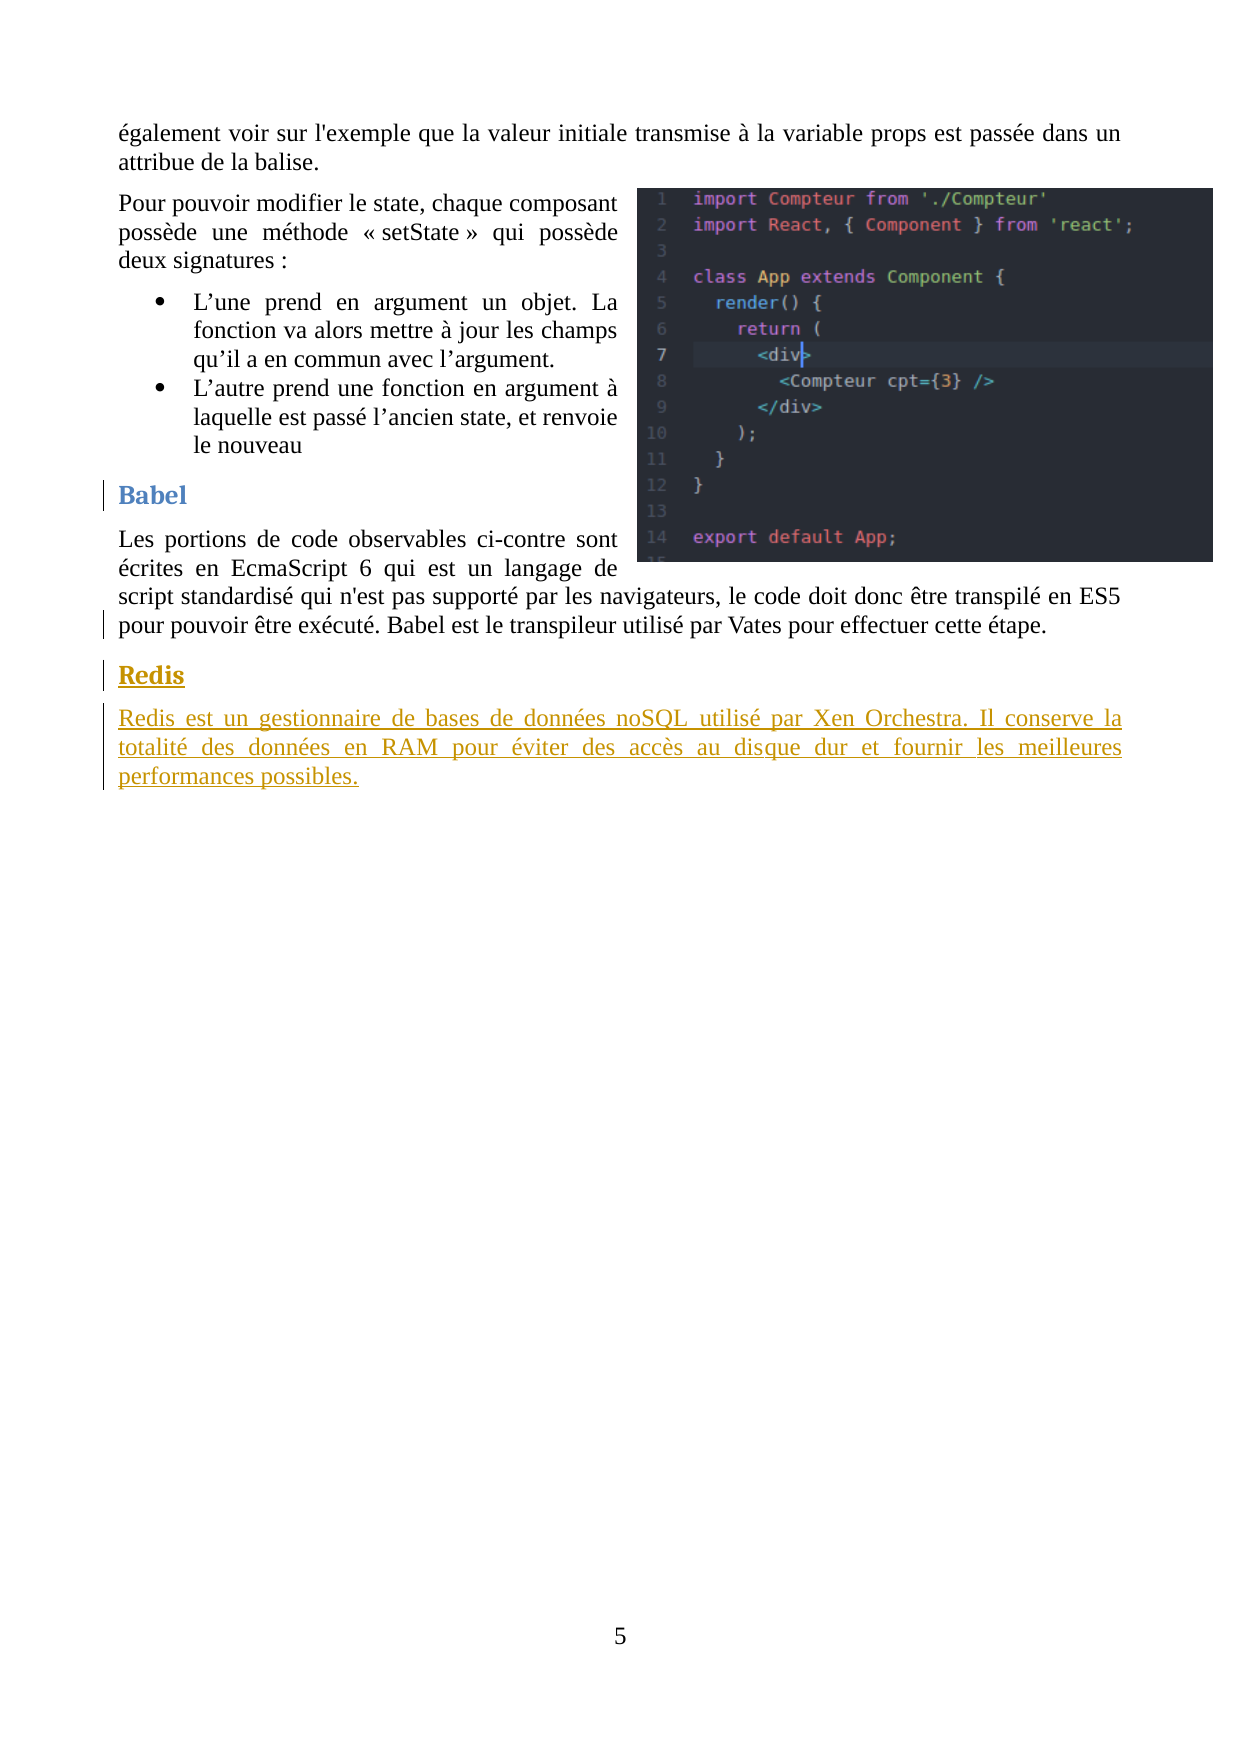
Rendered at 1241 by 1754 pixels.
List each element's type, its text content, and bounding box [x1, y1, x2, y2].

list L’autre prend une fonction en argument à laquelle est passé l’ancien state, et renvoie le nouveau [156, 373, 637, 459]
subtitle Babel [118, 480, 637, 511]
list L’une prend en argument un objet. La fonction va alors mettre à jour les champs qu’il a en commun avec l’argument. [156, 287, 637, 373]
text Les portions de code observables ci-contre sont écrites en EcmaScript 6 qui est un langage de script standardisé qui n'est pas supporté par les navigateurs, le code doit donc être transpilé en ES5 pour pouvoir être exécuté. Babel est le transpileur utilisé par Vates pour effectuer cette étape. [118, 524, 1122, 639]
picture [637, 188, 1213, 562]
text Pour pouvoir modifier le state, chaque composant possède une méthode « setState » qui possède deux signatures : [118, 188, 637, 274]
